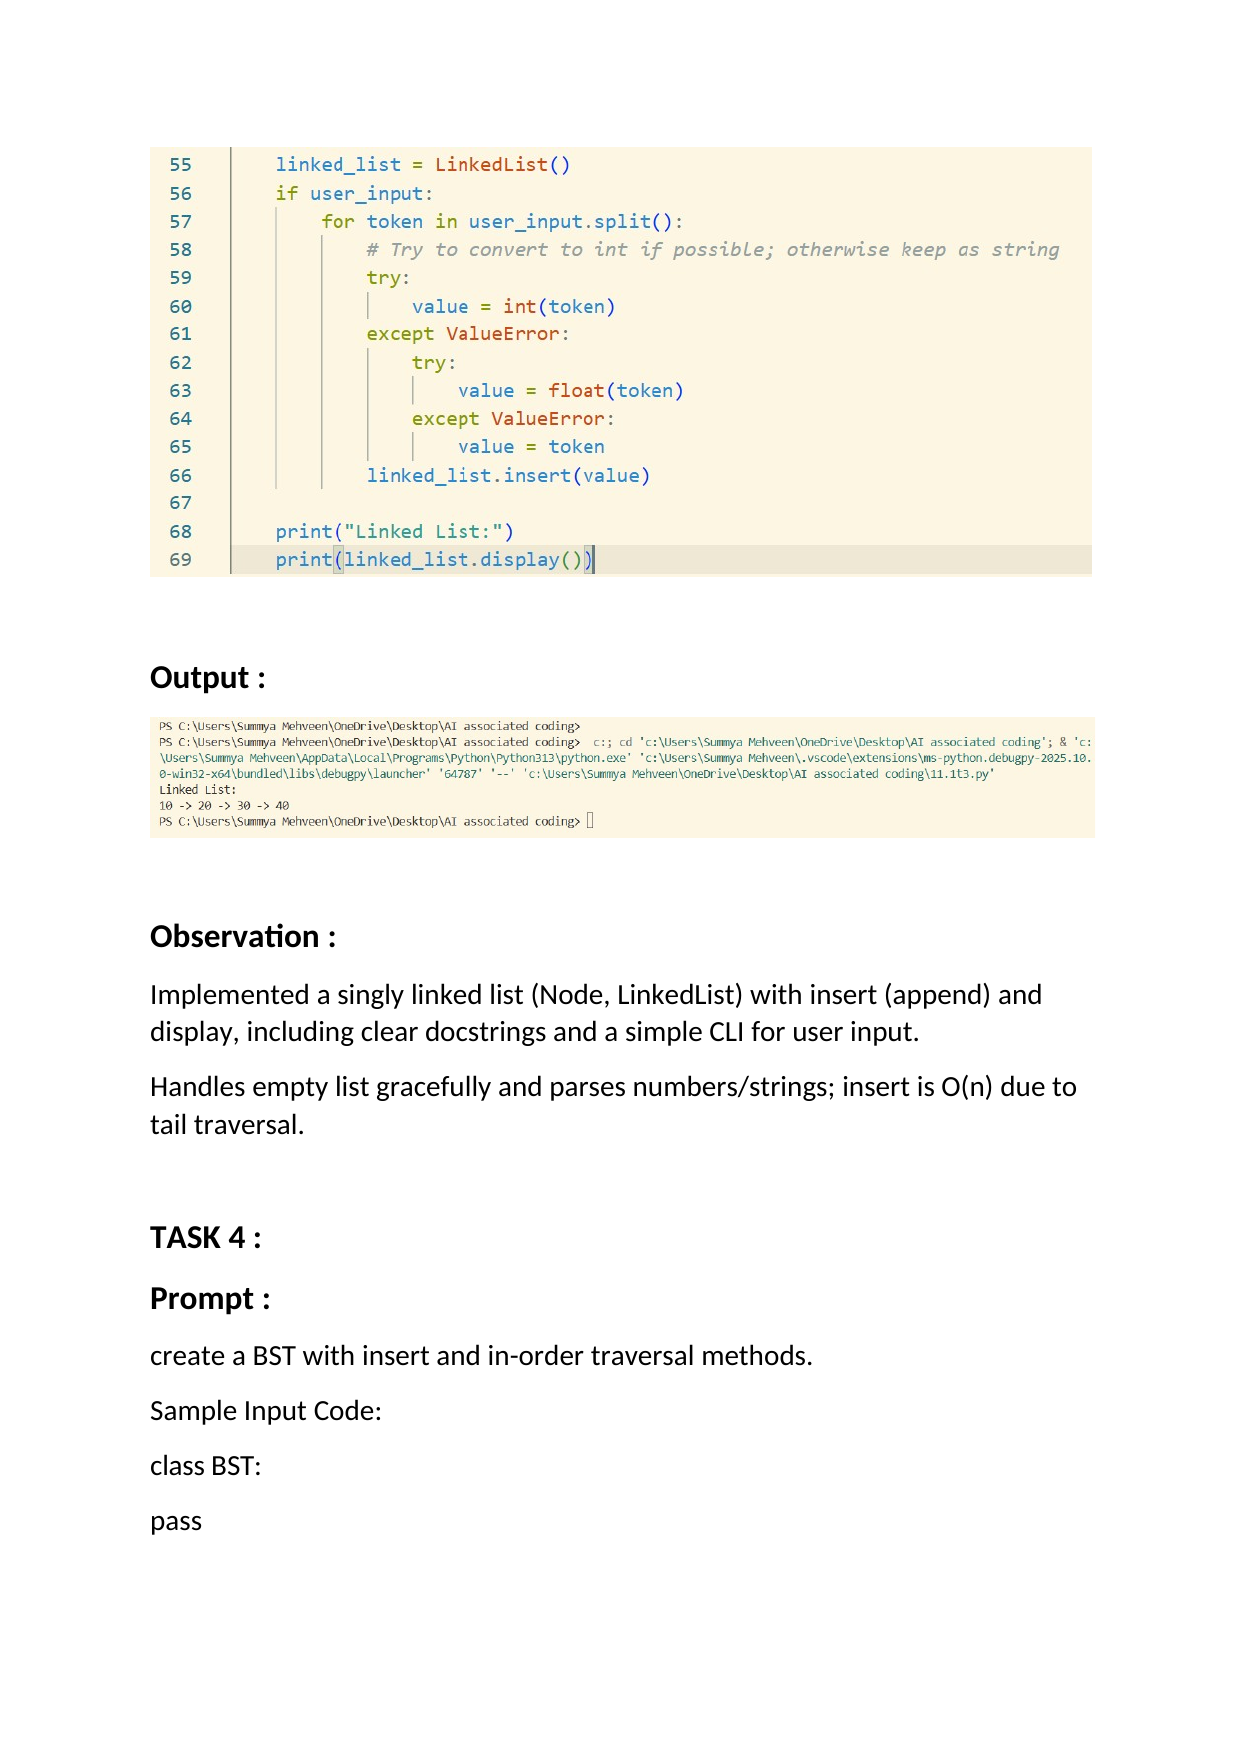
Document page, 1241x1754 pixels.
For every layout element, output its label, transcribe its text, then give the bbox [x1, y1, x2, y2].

text create a BST with insert and in-order traversal methods. Sample Input Code: [150, 1337, 892, 1428]
subtitle Observation : [150, 915, 1105, 956]
text Handles empty list gracefully and parses numbers/strings; insert is O(n) due to tail traversal. [150, 1068, 1105, 1142]
text Implemented a singly linked list (Node, LinkedList) with insert (append) and display, including clear docstrings and a simple CLI for user input. [150, 976, 1105, 1049]
text Output : [150, 656, 1105, 697]
picture [150, 717, 1096, 838]
text class BST: pass [150, 1447, 263, 1538]
subtitle TASK 4 : [150, 1216, 1105, 1257]
picture [150, 147, 1092, 577]
text Prompt : [150, 1277, 1105, 1317]
